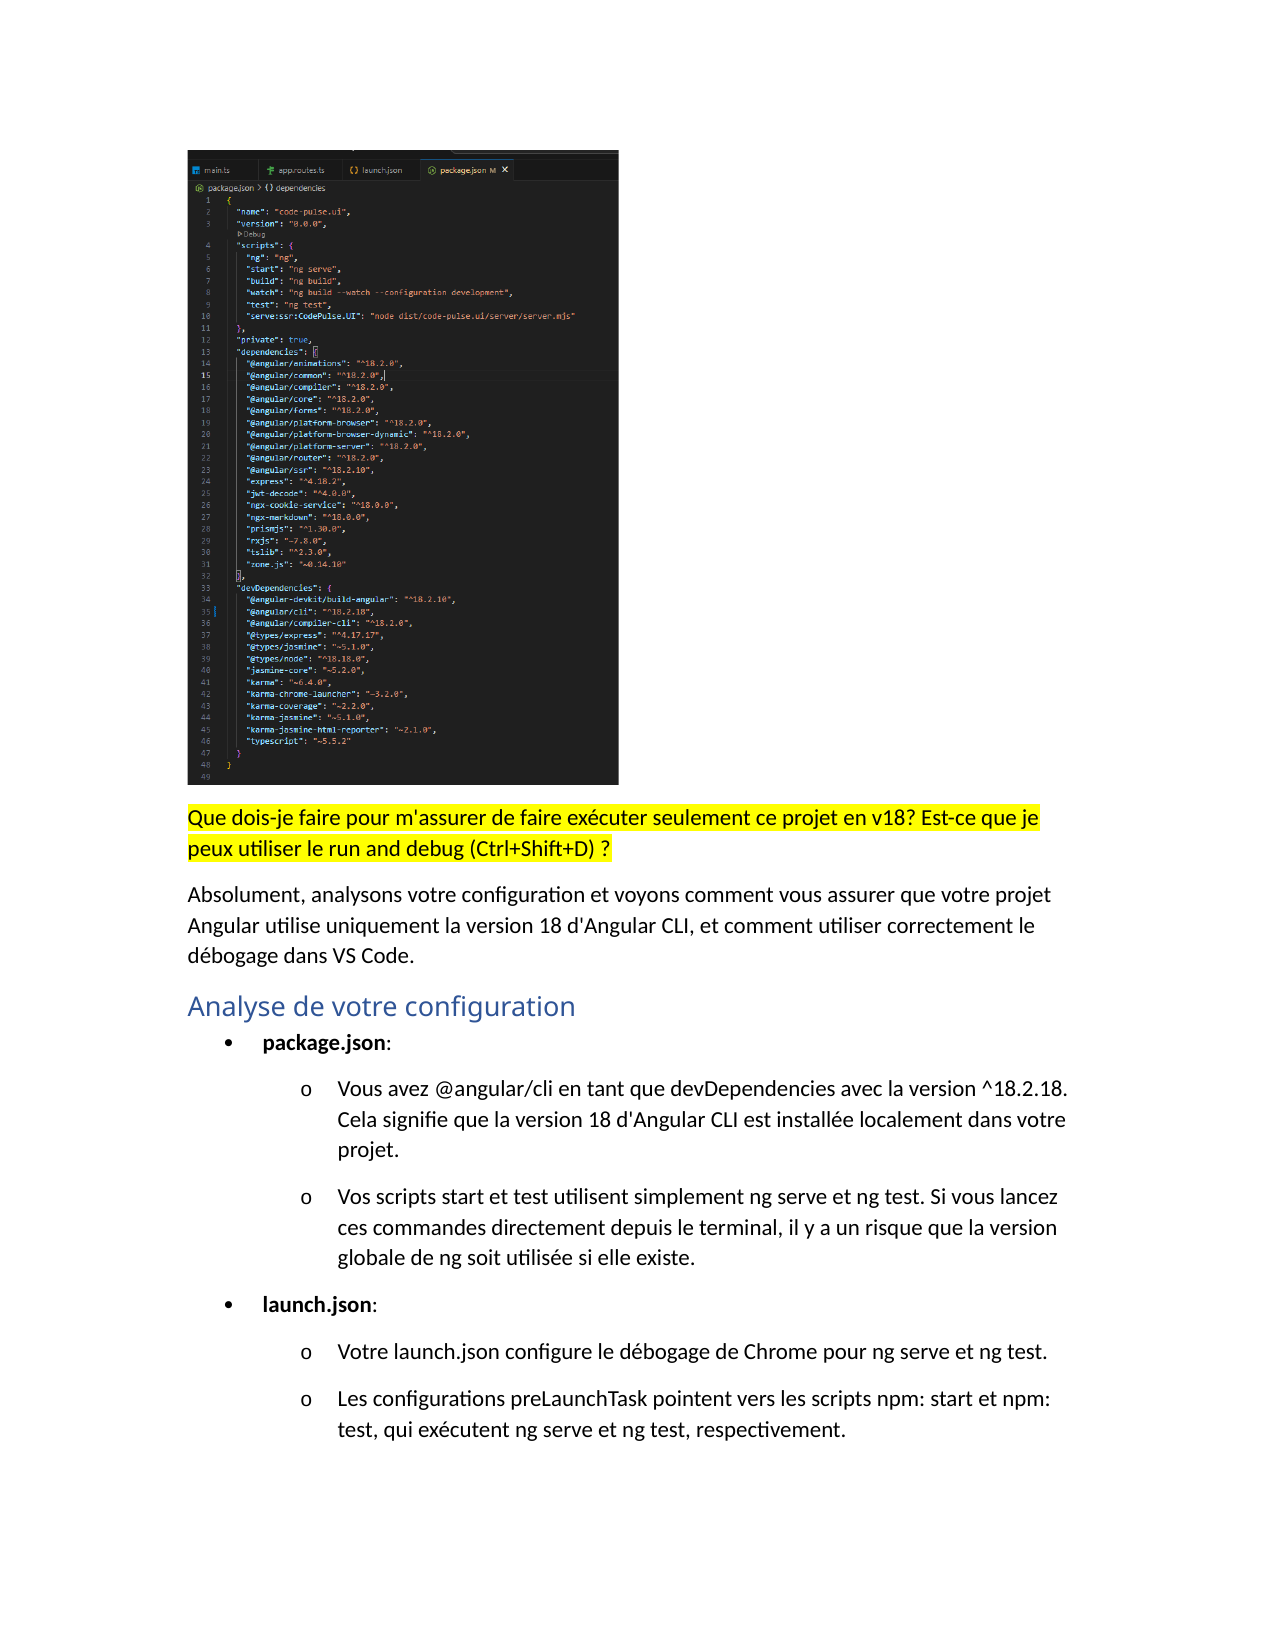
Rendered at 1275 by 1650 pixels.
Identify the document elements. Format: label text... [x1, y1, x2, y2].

subtitle Analyse de votre configuration [187, 988, 1087, 1025]
list launch.json: [225, 1290, 1087, 1318]
picture [187, 150, 619, 785]
list Vos scripts start et test utilisent simplement ng serve et ng test. Si vous lancez ces commandes directement depuis le terminal, il y a un risque que la version globale de ng soit utilisée si elle existe. [300, 1182, 1087, 1271]
text Absolument, analysons votre configuration et voyons comment vous assurer que votre projet Angular utilise uniquement la version 18 d'Angular CLI, et comment utiliser correctement le débogage dans VS Code. [187, 881, 1087, 969]
list package.json: [225, 1028, 1087, 1056]
text Que dois-je faire pour m'assurer de faire exécuter seulement ce projet en v18? Est-ce que je peux utiliser le run and debug (Ctrl+Shift+D) ? [187, 803, 1087, 862]
list Votre launch.json configure le débogage de Chrome pour ng serve et ng test. [300, 1337, 1087, 1366]
list Les configurations preLaunchTask pointent vers les scripts npm: start et npm: test, qui exécutent ng serve et ng test, respectivement. [300, 1384, 1087, 1443]
list Vous avez @angular/cli en tant que devDependencies avec la version ^18.2.18. Cela signifie que la version 18 d'Angular CLI est installée localement dans votre projet. [300, 1074, 1087, 1163]
